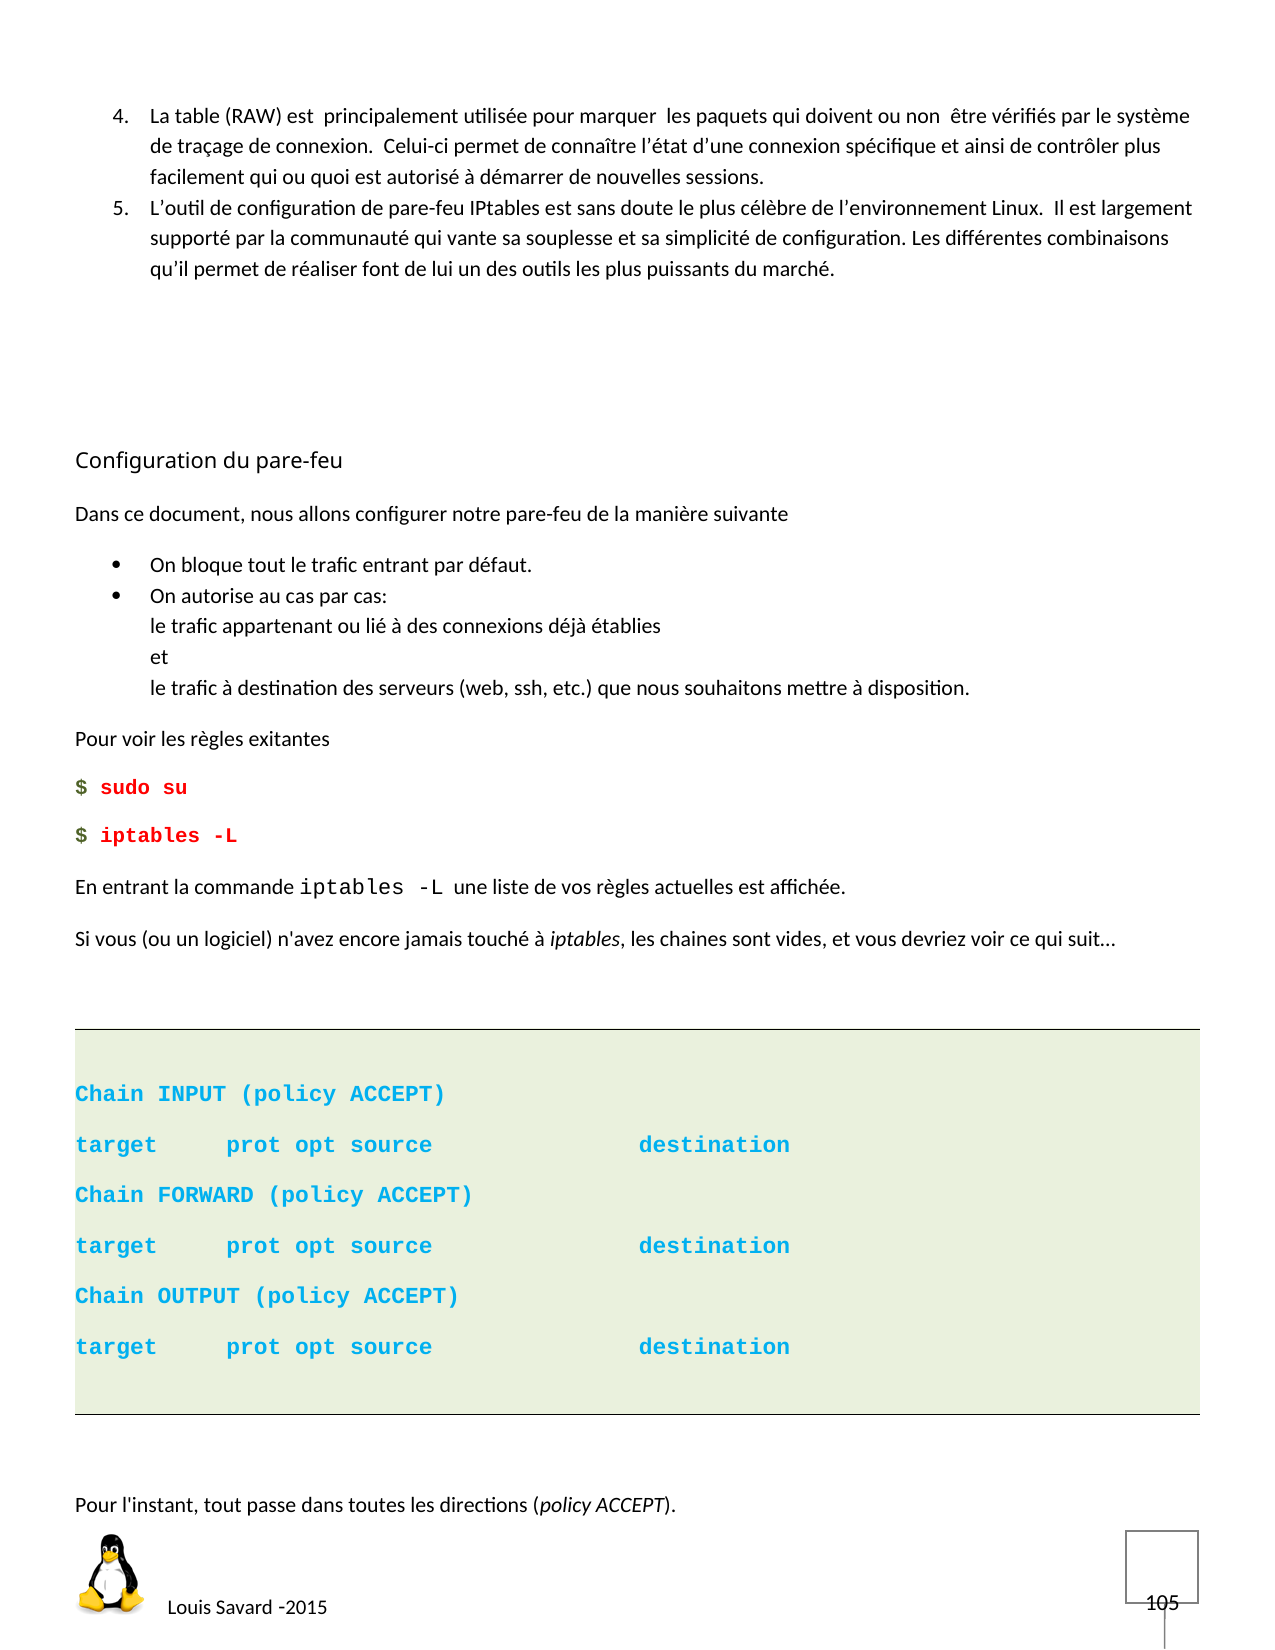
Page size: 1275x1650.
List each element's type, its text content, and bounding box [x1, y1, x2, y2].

list On bloque tout le trafic entrant par défaut. [112, 551, 1200, 578]
text Si vous (ou un logiciel) n'avez encore jamais touché à iptables, les chaines sont vides, et vous devriez voir ce qui suit… [75, 926, 1200, 952]
text Chain INPUT (policy ACCEPT) [75, 1079, 1200, 1108]
text Chain FORWARD (policy ACCEPT) [75, 1180, 1200, 1209]
text Pour l'instant, tout passe dans toutes les directions (policy ACCEPT). [75, 1491, 1200, 1518]
text target prot opt source destination [75, 1130, 1200, 1159]
text target prot opt source destination [75, 1332, 1200, 1361]
picture [75, 1530, 147, 1615]
text Chain OUTPUT (policy ACCEPT) [75, 1282, 1200, 1311]
list L’outil de configuration de pare-feu IPtables est sans doute le plus célèbre de l’environnement Linux. Il est largement supporté par la communauté qui vante sa souplesse et sa simplicité de configuration. Les différentes combinaisons qu’il permet de réaliser font de lui un des outils les plus puissants du marché. [112, 194, 1200, 282]
text $ sudo su [75, 777, 1200, 800]
list On autorise au cas par cas: le trafic appartenant ou lié à des connexions déjà établies et le trafic à destination des serveurs (web, ssh, etc.) que nous souhaitons mettre à disposition. [112, 582, 1200, 701]
text En entrant la commande iptables -L une liste de vos règles actuelles est affichée. [75, 873, 1200, 901]
text target prot opt source destination [75, 1231, 1200, 1260]
list La table (RAW) est principalement utilisée pour marquer les paquets qui doivent ou non être vérifiés par le système de traçage de connexion. Celui-ci permet de connaître l’état d’une connexion spécifique et ainsi de contrôler plus facilement qui ou quoi est autorisé à démarrer de nouvelles sessions. [112, 102, 1200, 190]
text Configuration du pare-feu [75, 445, 1200, 475]
text Pour voir les règles exitantes [75, 725, 1200, 752]
text $ iptables -L [75, 825, 1200, 848]
text Dans ce document, nous allons configurer notre pare-feu de la manière suivante [75, 500, 1200, 527]
